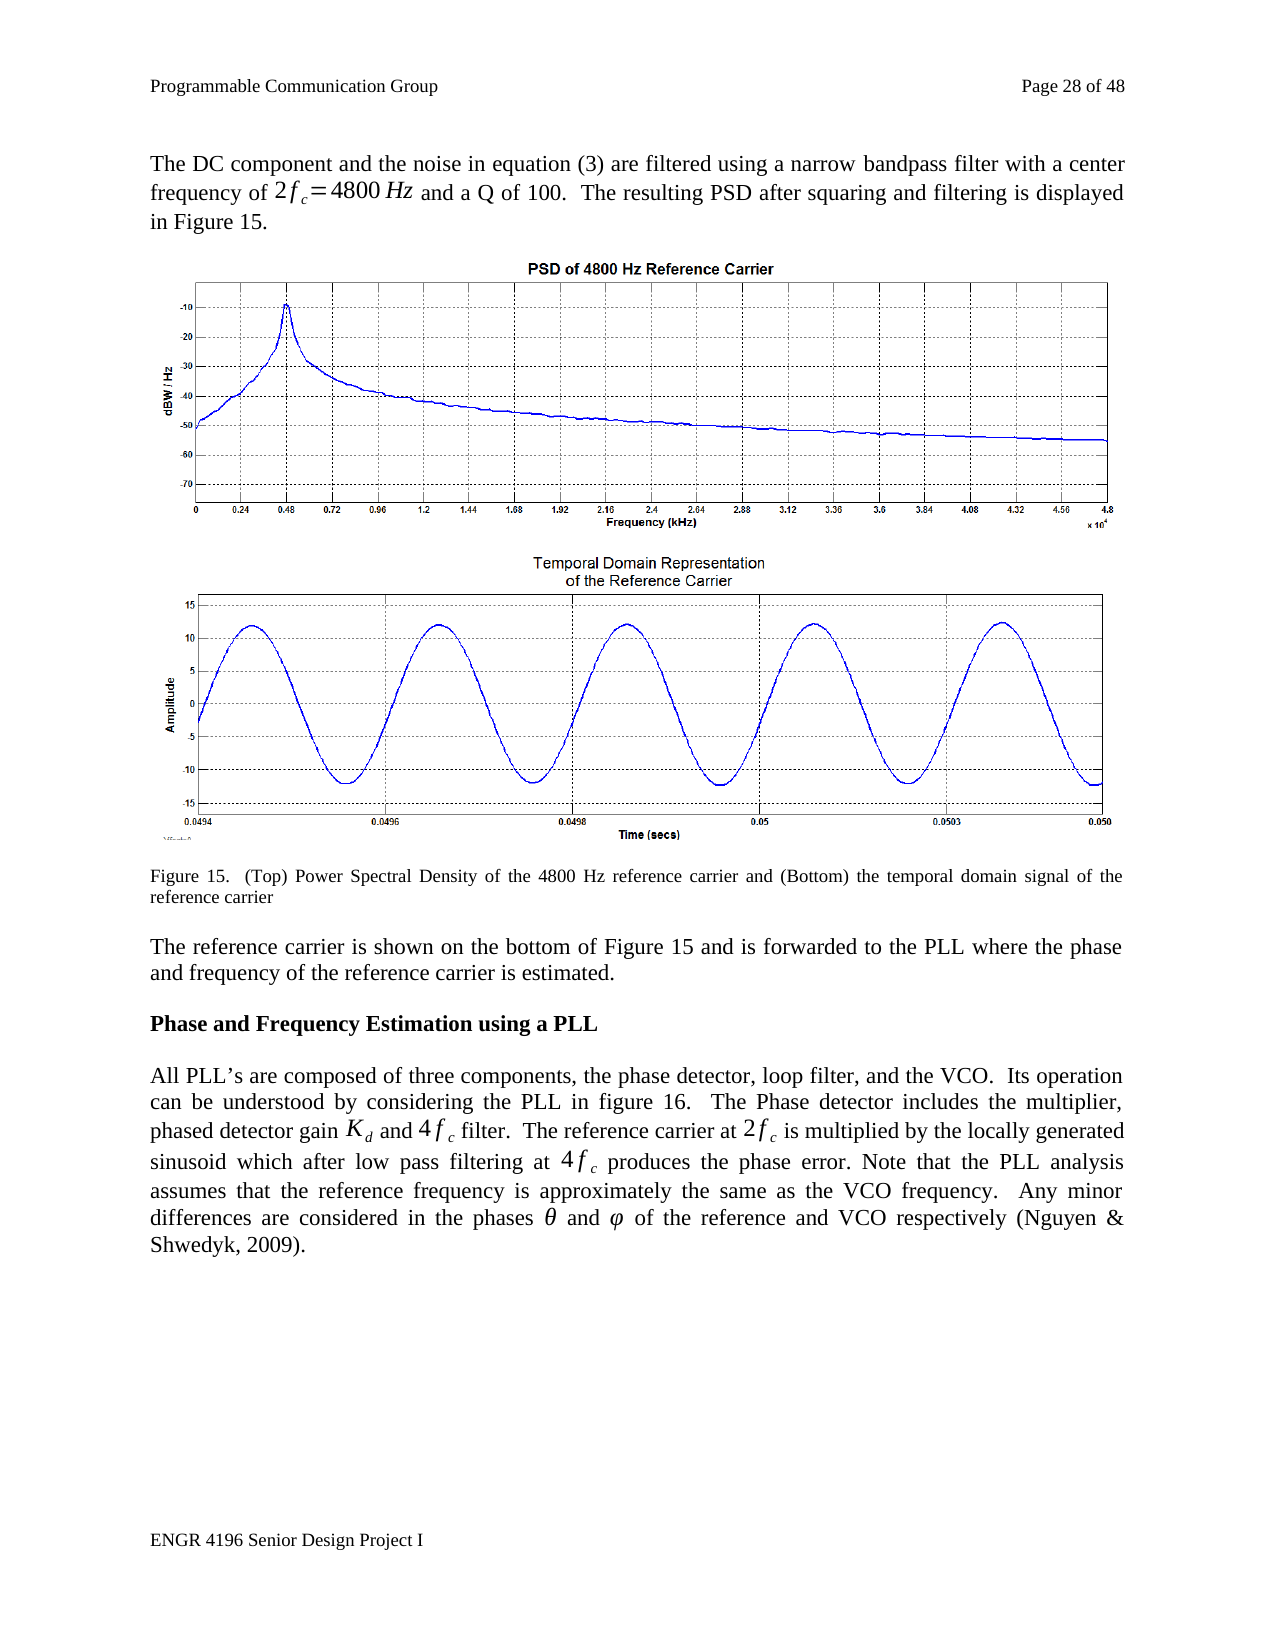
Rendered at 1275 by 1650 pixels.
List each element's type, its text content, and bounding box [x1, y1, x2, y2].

picture [163, 552, 1112, 840]
picture [161, 259, 1114, 528]
text Phase and Frequency Estimation using a PLL [150, 1011, 1125, 1037]
text The DC component and the noise in equation (3) are filtered using a narrow bandpass filter with a center frequency of and a Q of 100. The resulting PSD after squaring and filtering is displayed in Figure 15. [150, 150, 1125, 234]
text Figure 15. (Top) Power Spectral Density of the 4800 Hz reference carrier and (Bottom) the temporal domain signal of the reference carrier [150, 865, 1125, 908]
text The reference carrier is shown on the bottom of Figure 15 and is forwarded to the PLL where the phase and frequency of the reference carrier is estimated. [150, 933, 1125, 986]
text All PLL’s are composed of three components, the phase detector, loop filter, and the VCO. Its operation can be understood by considering the PLL in figure 16. The Phase detector includes the multiplier, phased detector gain and filter. The reference carrier at is multiplied by the locally generated sinusoid which after low pass filtering at produces the phase error. Note that the PLL analysis assumes that the reference frequency is approximately the same as the VCO frequency. Any minor differences are considered in the phases and of the reference and VCO respectively (Nguyen & Shwedyk, 2009). [150, 1062, 1125, 1258]
